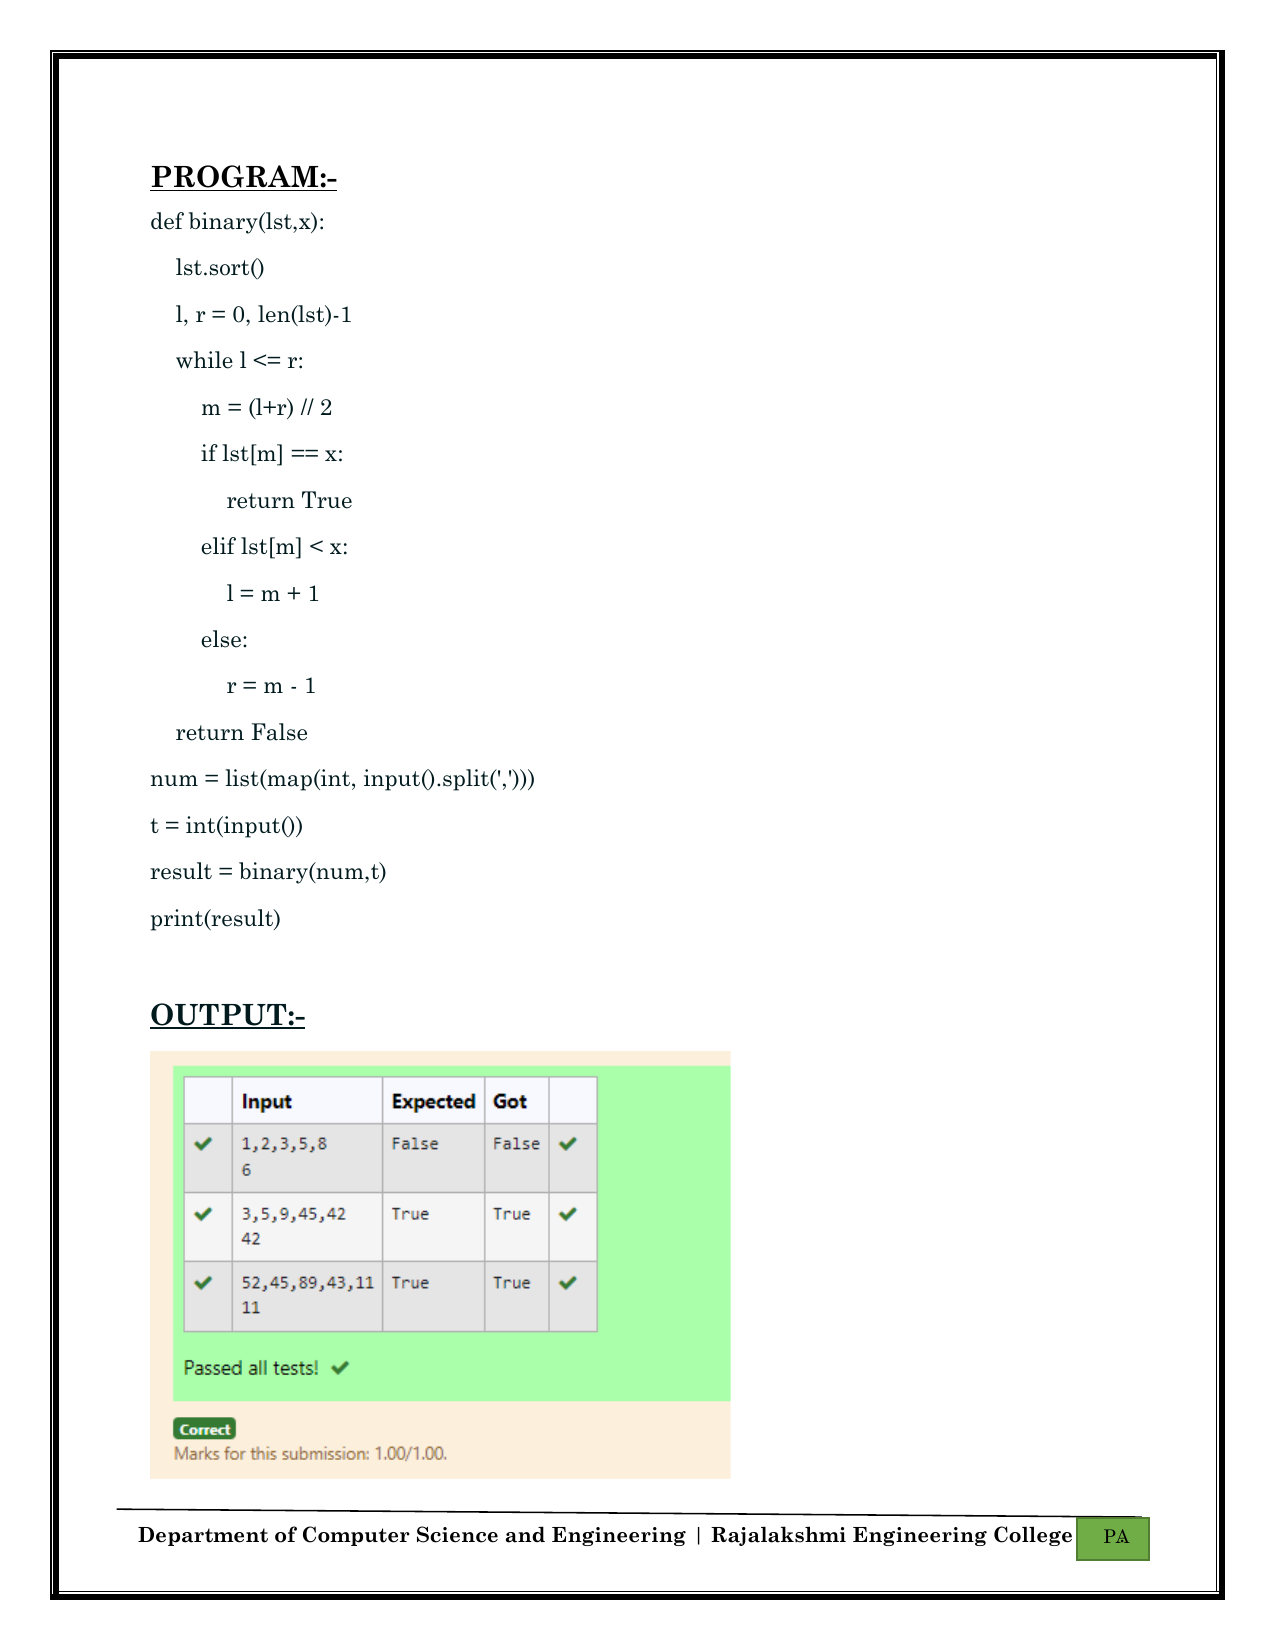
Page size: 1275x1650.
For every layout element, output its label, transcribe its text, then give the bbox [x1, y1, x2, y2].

text num = list(map(int, input().split(','))) [150, 764, 1125, 792]
text l, r = 0, len(lst)-1 [150, 299, 1125, 327]
text r = m - 1 [150, 671, 1125, 699]
picture [150, 1051, 731, 1479]
text elif lst[m] < x: [150, 532, 1125, 559]
text PROGRAM:- [150, 159, 1125, 194]
text return False [150, 718, 1125, 745]
text t = int(input()) [150, 811, 1125, 838]
text def binary(lst,x): [150, 207, 1125, 234]
text print(result) [150, 903, 1125, 931]
text else: [150, 625, 1125, 652]
text m = (l+r) // 2 [150, 392, 1125, 420]
text result = binary(num,t) [150, 857, 1125, 885]
text return True [150, 485, 1125, 513]
text if lst[m] == x: [150, 439, 1125, 467]
text lst.sort() [150, 253, 1125, 281]
text OUTPUT:- [150, 996, 1125, 1032]
text l = m + 1 [150, 578, 1125, 606]
text while l <= r: [150, 346, 1125, 374]
